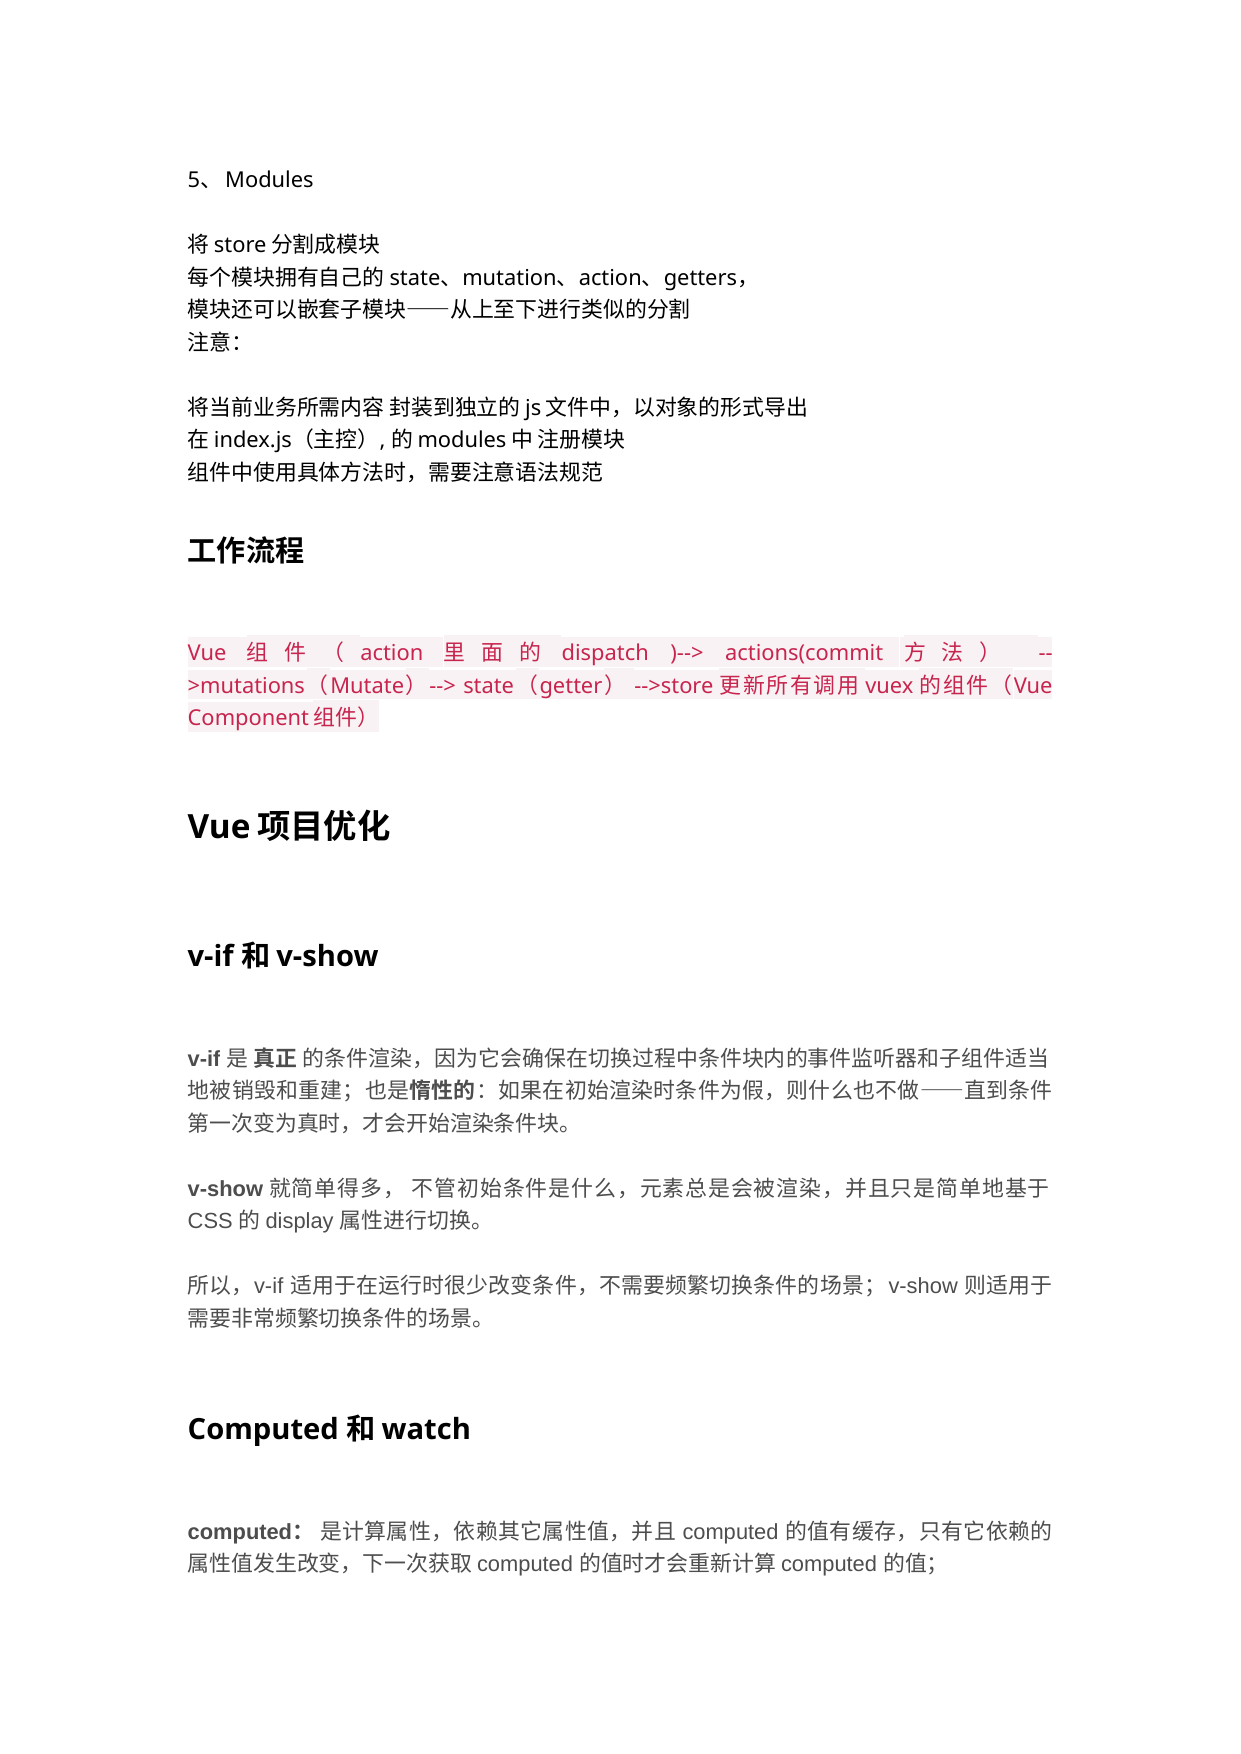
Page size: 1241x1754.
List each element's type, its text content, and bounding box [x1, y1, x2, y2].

text 每个模块拥有自己的 state、mutation、action、getters， [187, 259, 1053, 292]
text 所以，v-if 适用于在运行时很少改变条件，不需要频繁切换条件的场景；v-show 则适用于需要非常频繁切换条件的场景。 [187, 1268, 1053, 1333]
text 将store分割成模块 [187, 227, 1053, 259]
text computed： 是计算属性，依赖其它属性值，并且 computed 的值有缓存，只有它依赖的属性值发生改变，下一次获取 computed 的值时才会重新计算 computed 的值； [187, 1513, 1053, 1578]
text v-show 就简单得多， 不管初始条件是什么，元素总是会被渲染，并且只是简单地基于 CSS 的 display 属性进行切换。 [187, 1170, 1053, 1184]
text v-show 就简单得多， 不管初始条件是什么，元素总是会被渲染，并且只是简单地基于 CSS 的 display 属性进行切换。 [187, 1186, 1053, 1235]
list Modules [187, 162, 1053, 194]
text 将当前业务所需内容 封装到独立的js文件中，以对象的形式导出 [187, 389, 1053, 422]
text 注意： [187, 324, 1053, 357]
text 模块还可以嵌套子模块——从上至下进行类似的分割 [187, 292, 1053, 324]
text v-if 是 真正 的条件渲染，因为它会确保在切换过程中条件块内的事件监听器和子组件适当地被销毁和重建；也是惰性的：如果在初始渲染时条件为假，则什么也不做——直到条件第一次变为真时，才会开始渲染条件块。 [187, 1040, 1053, 1054]
text 组件中使用具体方法时，需要注意语法规范 [187, 454, 1053, 487]
text 在index.js（主控）, 的modules中 注册模块 [187, 422, 1053, 454]
text Vue组件（action里面的dispatch )--> actions(commit方法） -->mutations（Mutate）--> state（getter） -->store更新所有调用vuex的组件（Vue Component组件） [187, 635, 1053, 732]
text v-if 是 真正 的条件渲染，因为它会确保在切换过程中条件块内的事件监听器和子组件适当地被销毁和重建；也是惰性的：如果在初始渲染时条件为假，则什么也不做——直到条件第一次变为真时，才会开始渲染条件块。 [187, 1056, 1053, 1138]
subtitle v-if 和v-show [187, 922, 1053, 987]
subtitle Computed 和watch [187, 1394, 1053, 1459]
subtitle Vue项目优化 [187, 792, 1053, 857]
subtitle 工作流程 [187, 516, 1053, 581]
